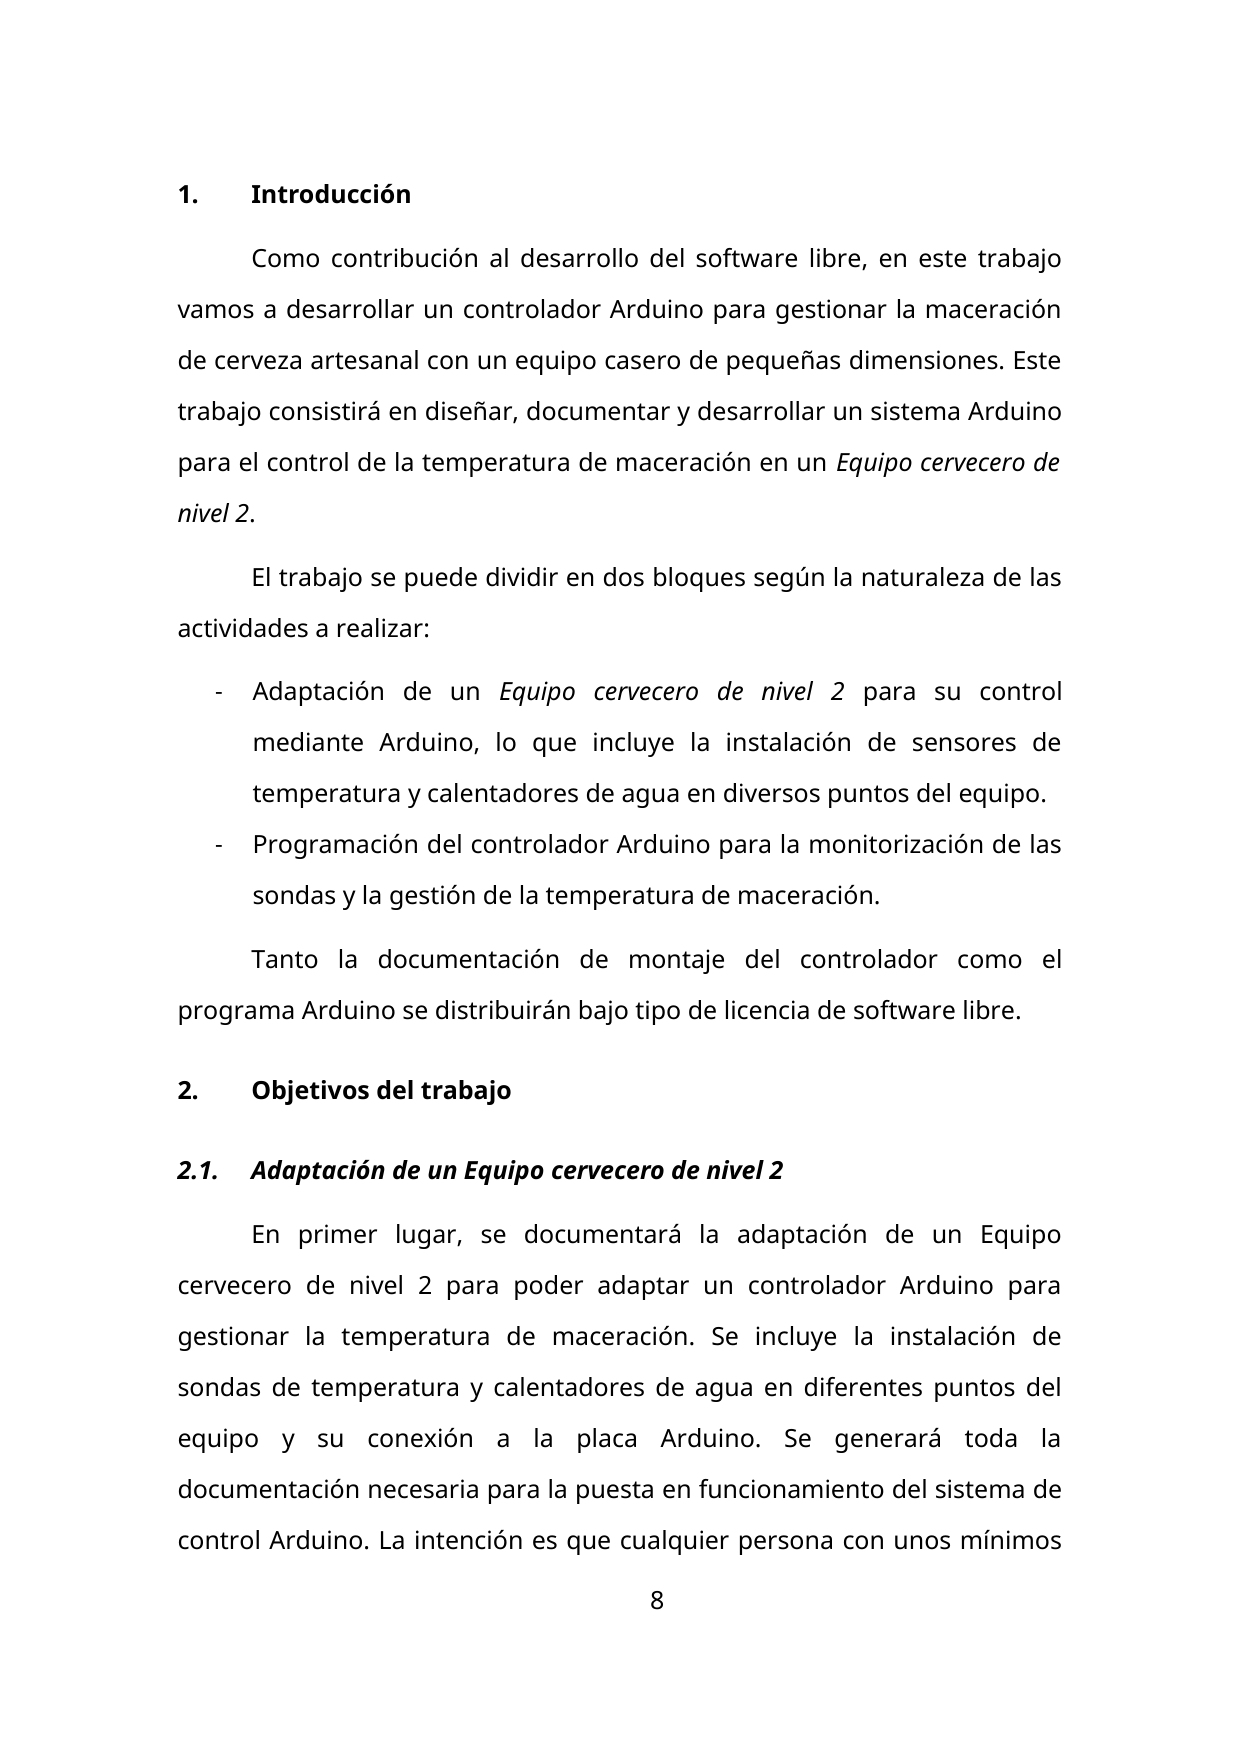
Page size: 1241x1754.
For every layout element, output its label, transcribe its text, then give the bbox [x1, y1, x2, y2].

subtitle Objetivos del trabajo [177, 1073, 1063, 1107]
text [177, 1216, 1063, 1557]
text Tanto la documentación de montaje del controlador como el programa Arduino se distribuirán bajo tipo de licencia de software libre. [177, 941, 1063, 1027]
list Adaptación de un Equipo cervecero de nivel 2 para su control mediante Arduino, lo que incluye la instalación de sensores de temperatura y calentadores de agua en diversos puntos del equipo. [215, 674, 1063, 810]
list Programación del controlador Arduino para la monitorización de las sondas y la gestión de la temperatura de maceración. [215, 827, 1063, 912]
text El trabajo se puede dividir en dos bloques según la naturaleza de las actividades a realizar: [177, 559, 1063, 644]
subtitle Adaptación de un Equipo cervecero de nivel 2 [177, 1153, 1063, 1187]
subtitle Introducción [177, 177, 1063, 211]
text Como contribución al desarrollo del software libre, en este trabajo vamos a desarrollar un controlador Arduino para gestionar la maceración de cerveza artesanal con un equipo casero de pequeñas dimensiones. Este trabajo consistirá en diseñar, documentar y desarrollar un sistema Arduino para el control de la temperatura de maceración en un Equipo cervecero de nivel 2. [177, 240, 1063, 530]
